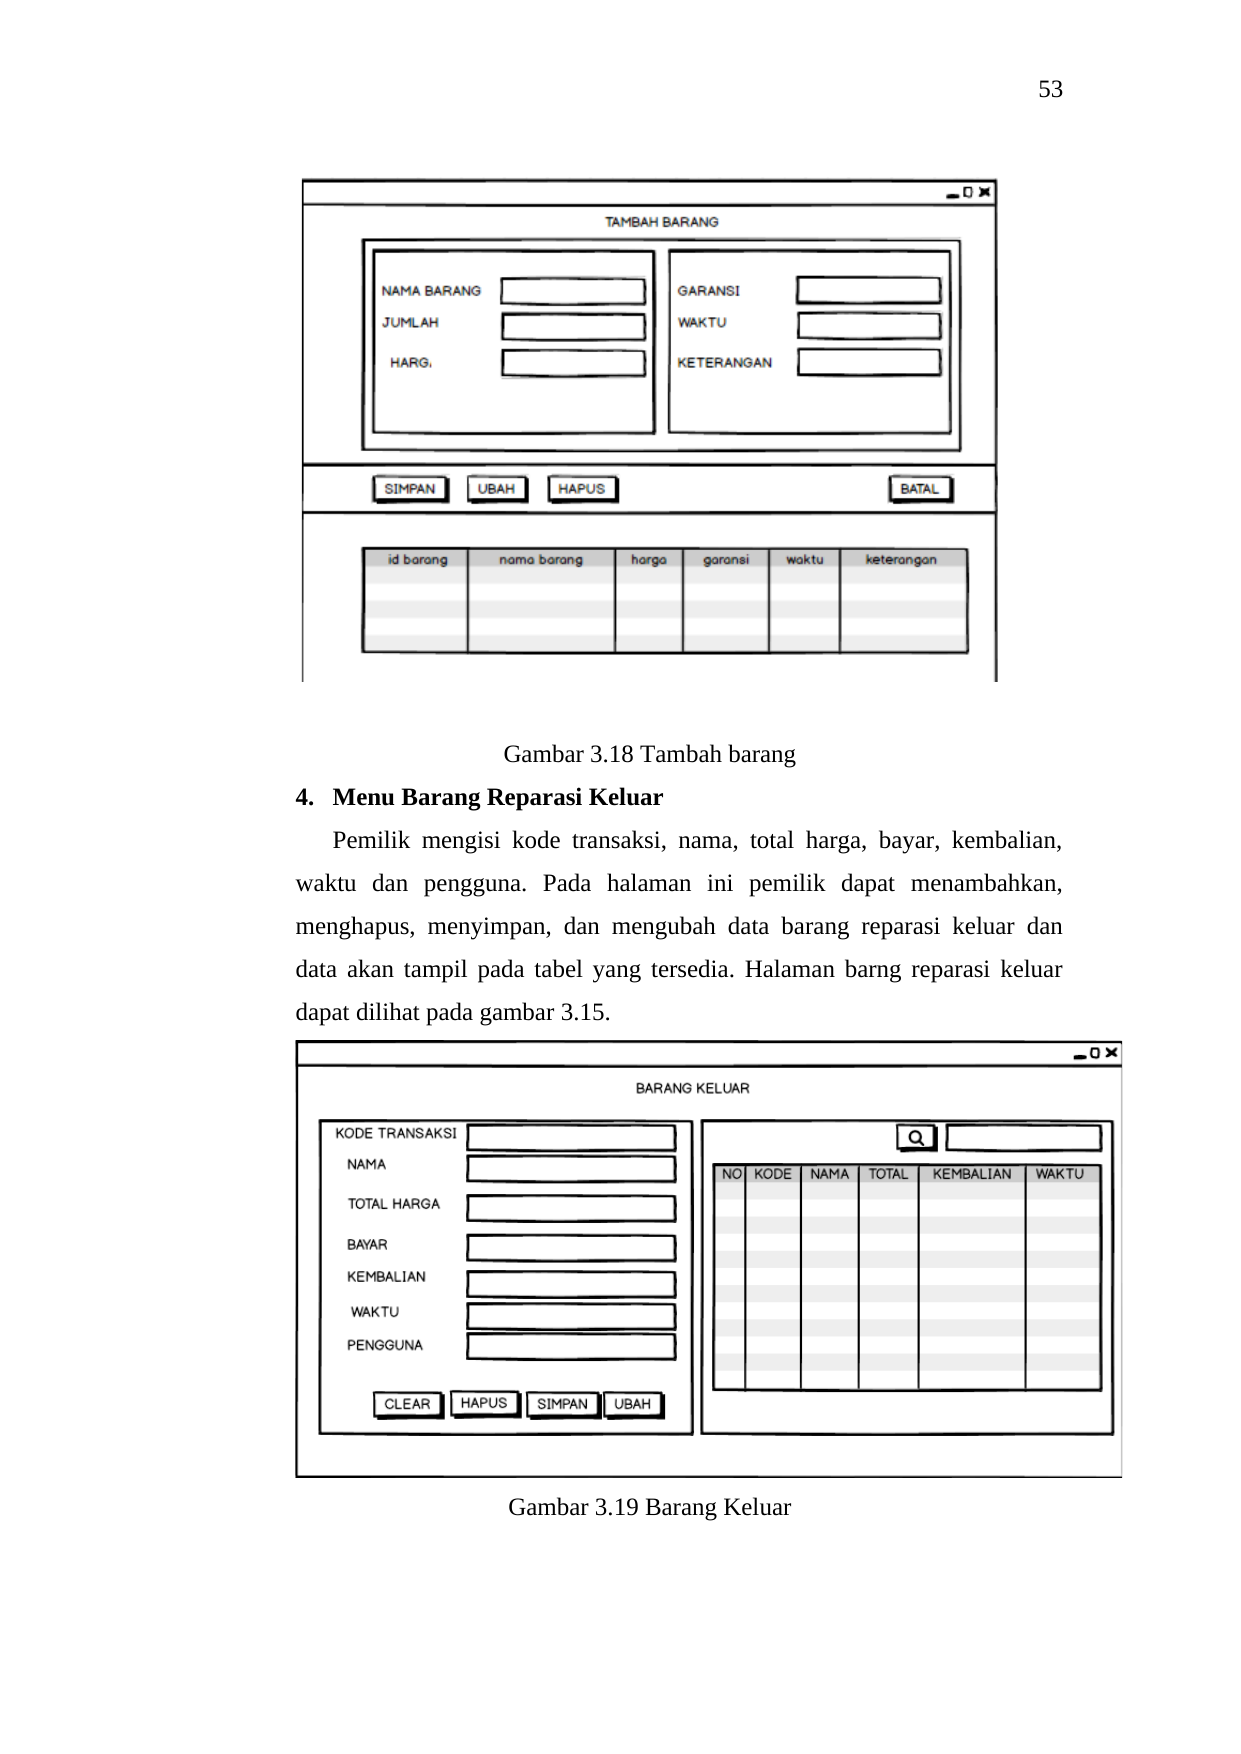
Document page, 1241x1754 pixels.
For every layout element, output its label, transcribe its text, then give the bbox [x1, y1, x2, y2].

picture [295, 1040, 1123, 1478]
text Gambar 3.18 Tambah barang [236, 739, 1063, 767]
text Pemilik mengisi kode transaksi, nama, total harga, bayar, kembalian, waktu dan pengguna. Pada halaman ini pemilik dapat menambahkan, menghapus, menyimpan, dan mengubah data barang reparasi keluar dan data akan tampil pada tabel yang tersedia. Halaman barng reparasi keluar dapat dilihat pada gambar 3.15. [295, 825, 1063, 1026]
text Gambar 3.19 Barang Keluar [236, 1492, 1063, 1521]
picture [301, 177, 998, 682]
list Menu Barang Reparasi Keluar [295, 782, 1063, 811]
